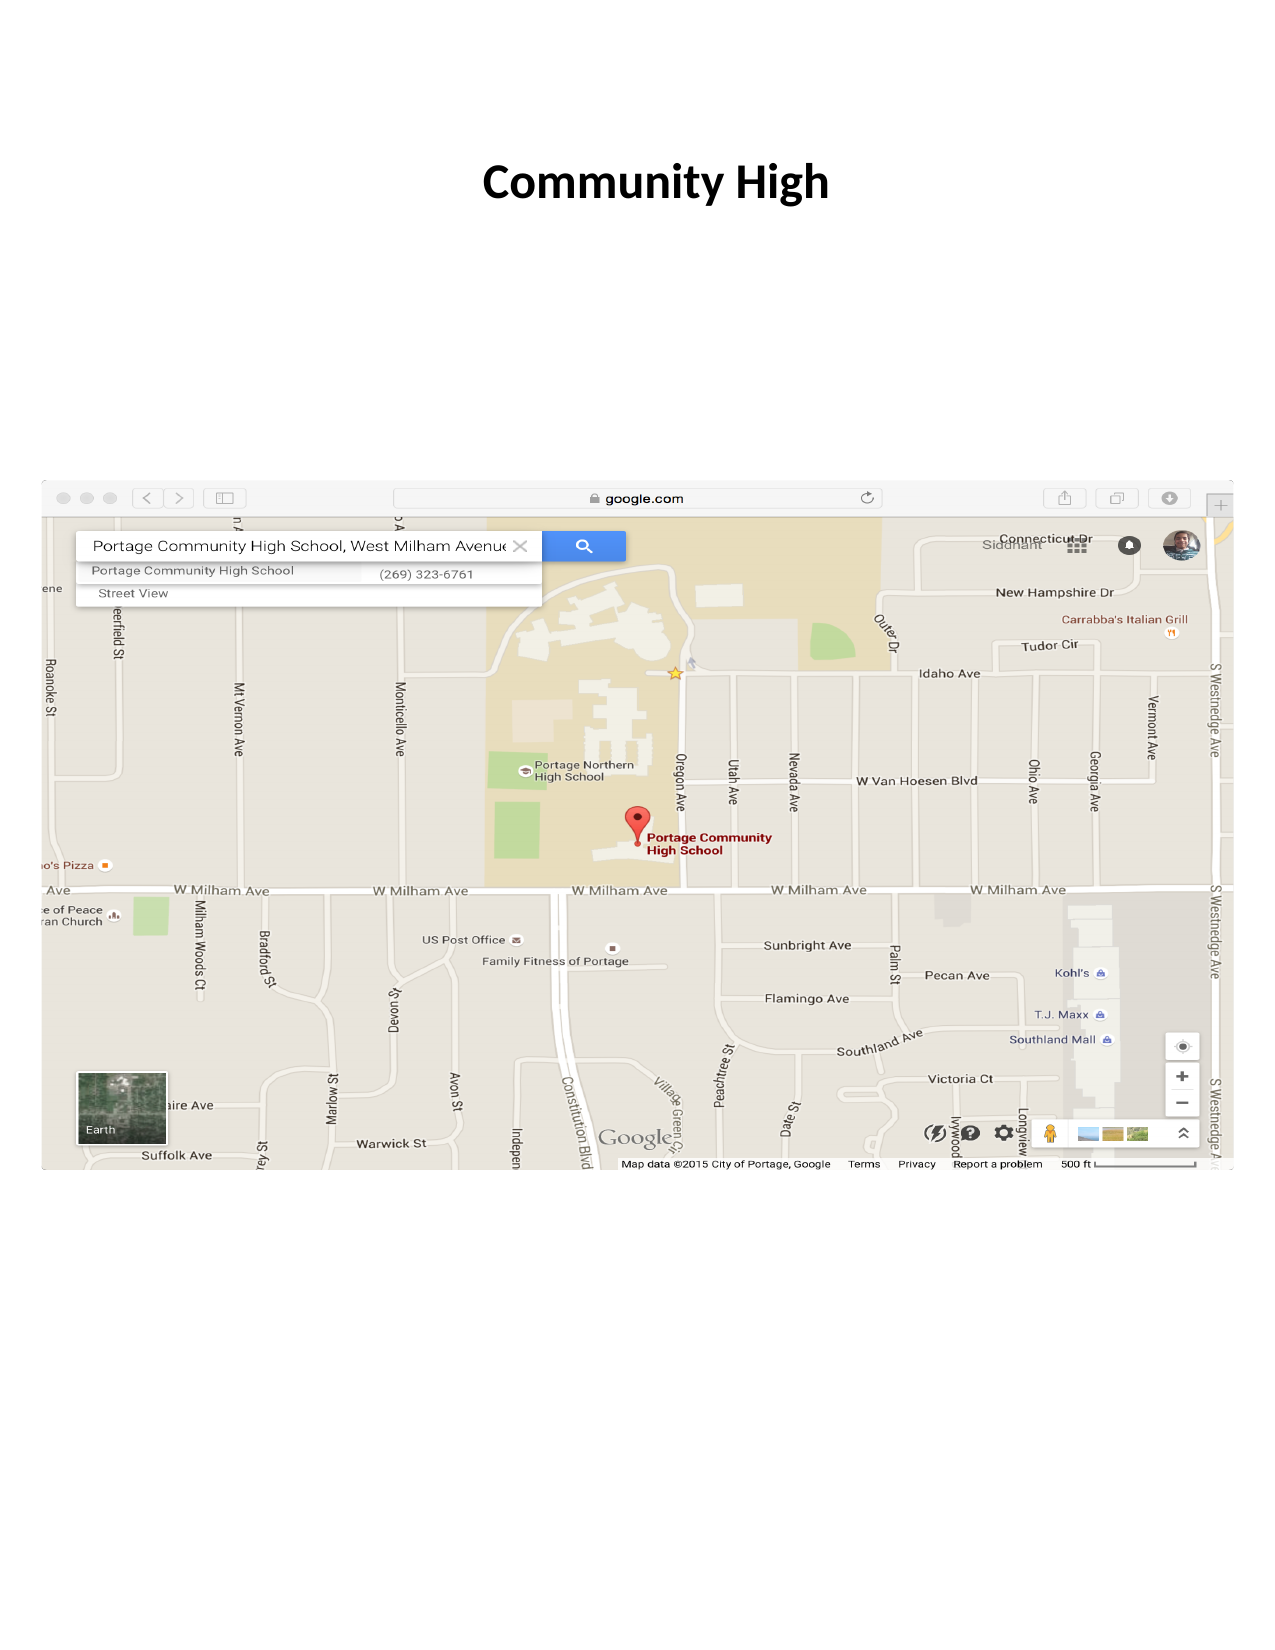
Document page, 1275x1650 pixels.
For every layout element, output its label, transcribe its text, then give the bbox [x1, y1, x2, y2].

picture [41, 480, 1234, 1170]
text Community High [187, 150, 1125, 211]
